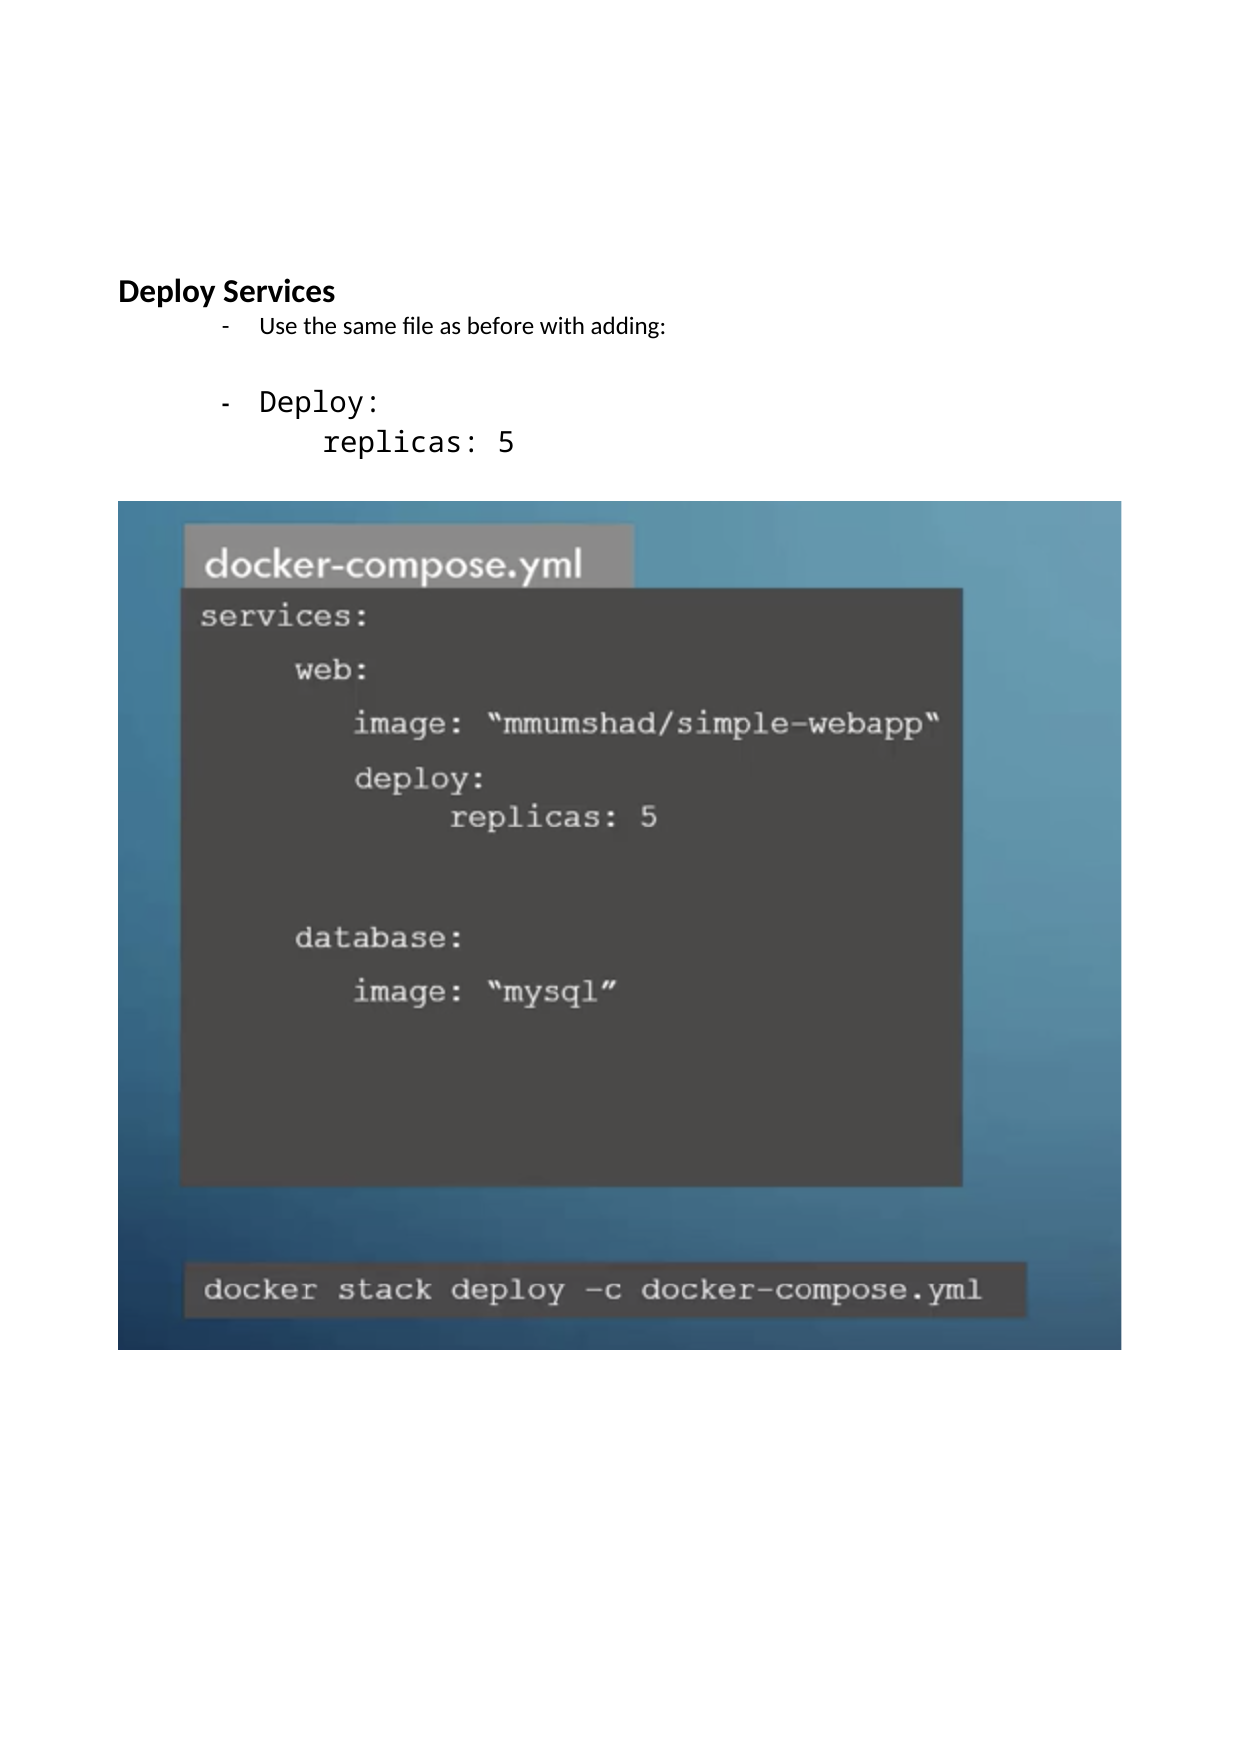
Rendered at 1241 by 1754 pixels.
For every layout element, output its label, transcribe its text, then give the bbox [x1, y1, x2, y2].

list Deploy: [222, 382, 1122, 421]
list replicas: 5 [322, 421, 1122, 461]
text Deploy Services [118, 270, 1122, 310]
picture [118, 501, 1122, 1350]
list Use the same file as before with adding: [222, 310, 1122, 341]
